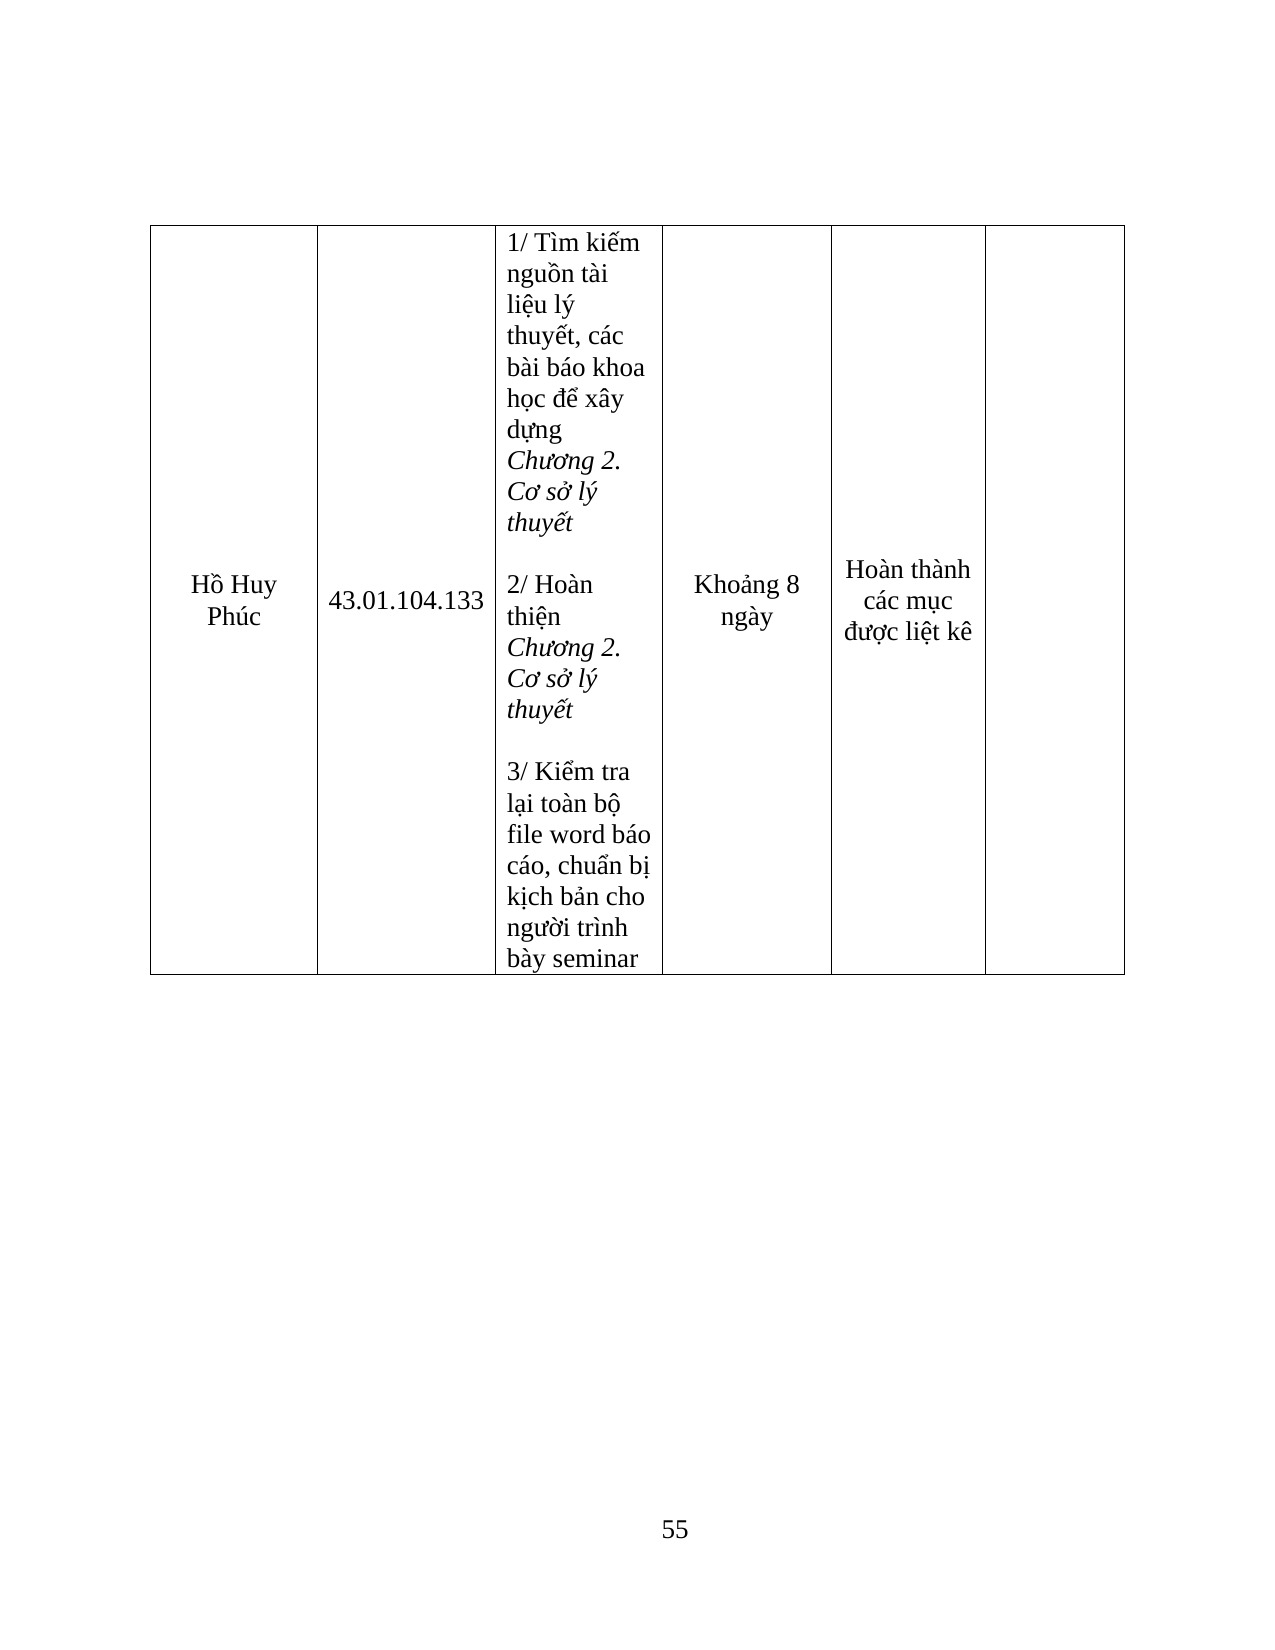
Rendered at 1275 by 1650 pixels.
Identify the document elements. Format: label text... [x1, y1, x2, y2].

table_cell [986, 226, 1124, 973]
table_cell Khoảng 8 ngày [663, 226, 831, 973]
table_cell Hồ Huy Phúc [151, 226, 317, 973]
table_cell 43.01.104.133 [318, 226, 495, 973]
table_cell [832, 226, 985, 973]
table_cell 1/ Tìm kiếm nguồn tài liệu lý thuyết, các bài báo khoa học để xây dựng Chương 2. Cơ sở lý thuyết 2/ Hoàn thiện Chương 2. Cơ sở lý thuyết 3/ Kiểm tra lại toàn bộ file word báo cáo, chuẩn bị kịch bản cho người trình bày seminar [496, 226, 662, 973]
